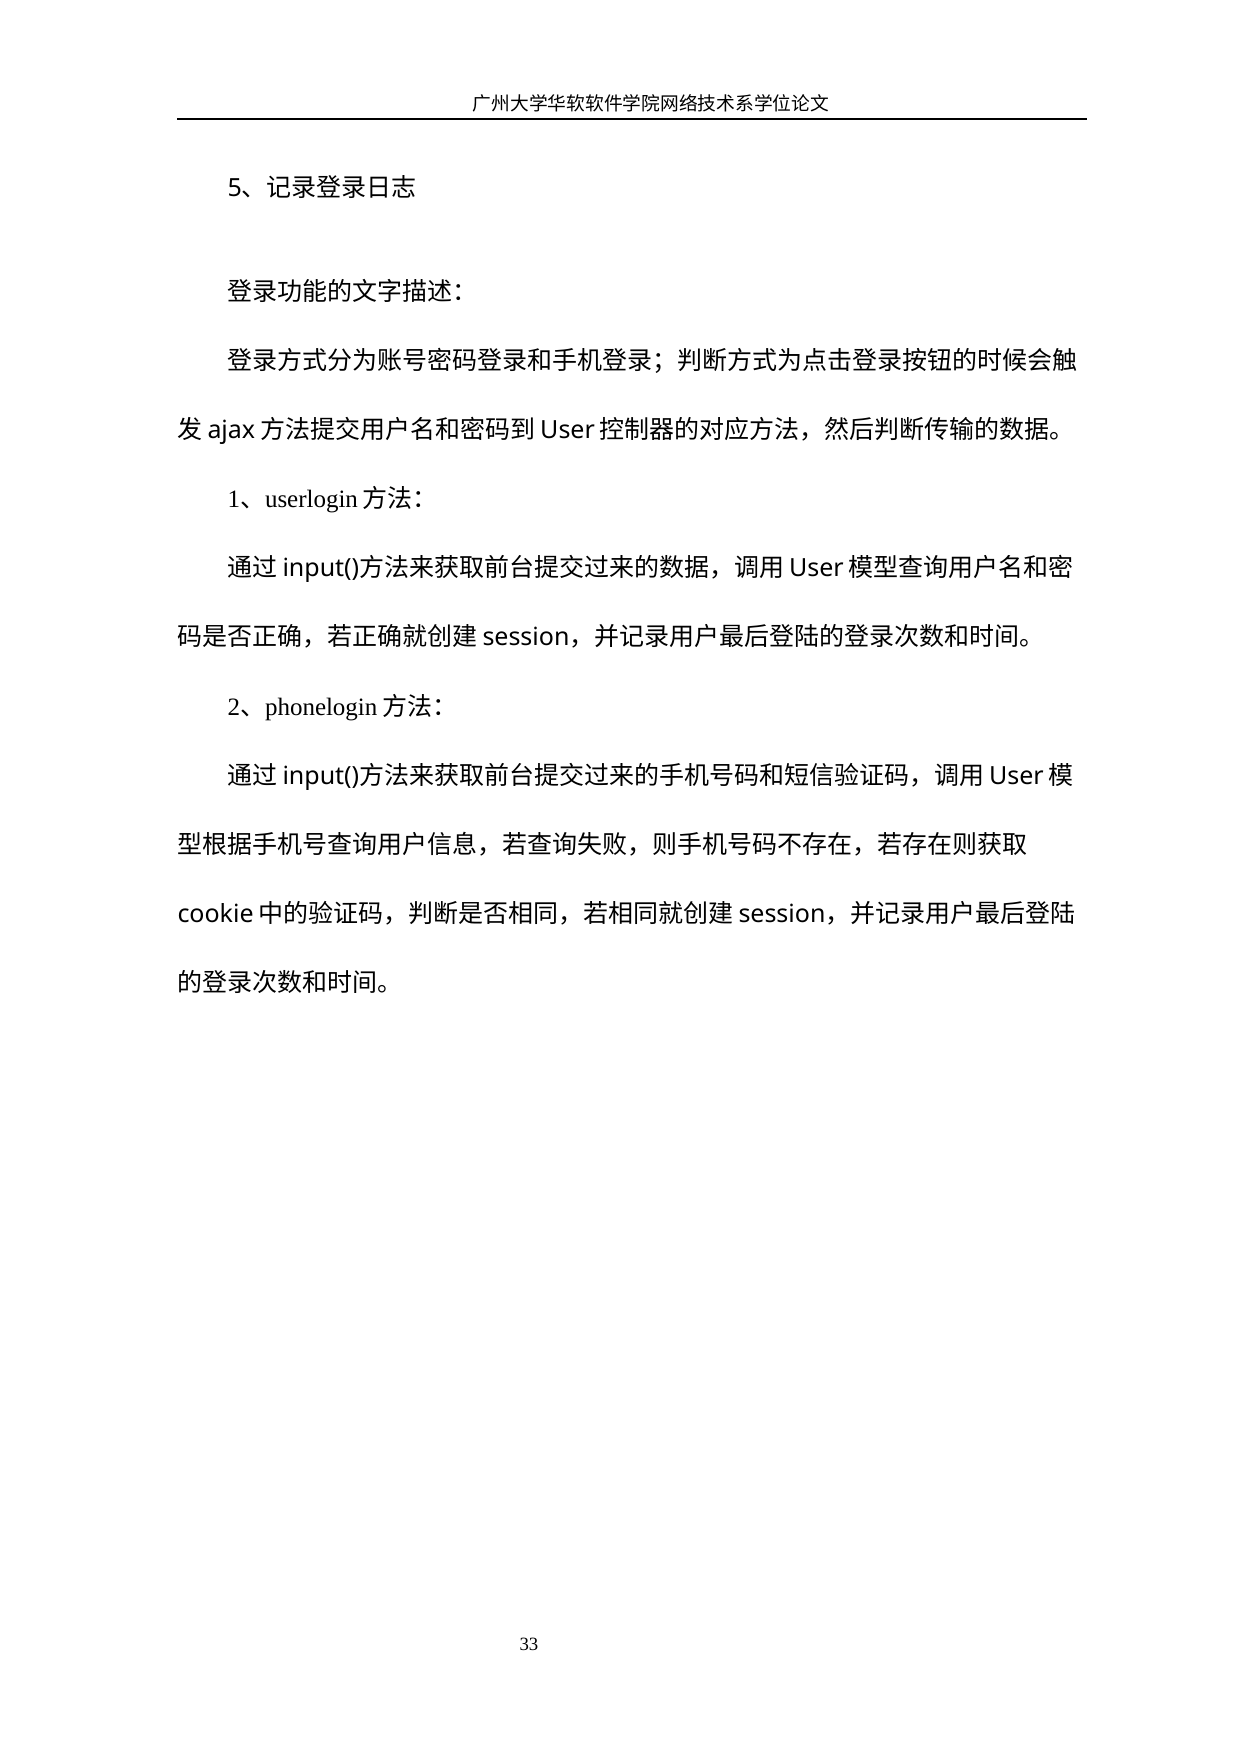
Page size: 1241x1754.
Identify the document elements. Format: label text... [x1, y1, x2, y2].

text 5、记录登录日志 [177, 151, 1087, 220]
text 2、phonelogin方法： [177, 669, 1087, 739]
text 通过input()方法来获取前台提交过来的手机号码和短信验证码，调用User模型根据手机号查询用户信息，若查询失败，则手机号码不存在，若存在则获取cookie中的验证码，判断是否相同，若相同就创建session，并记录用户最后登陆的登录次数和时间。 [177, 739, 1087, 1015]
text 登录功能的文字描述： [177, 254, 1087, 324]
text 登录方式分为账号密码登录和手机登录；判断方式为点击登录按钮的时候会触发ajax方法提交用户名和密码到User控制器的对应方法，然后判断传输的数据。 [177, 324, 1087, 462]
text 1、userlogin方法： [177, 462, 1087, 531]
text 通过input()方法来获取前台提交过来的数据，调用User模型查询用户名和密码是否正确，若正确就创建session，并记录用户最后登陆的登录次数和时间。 [177, 531, 1087, 669]
